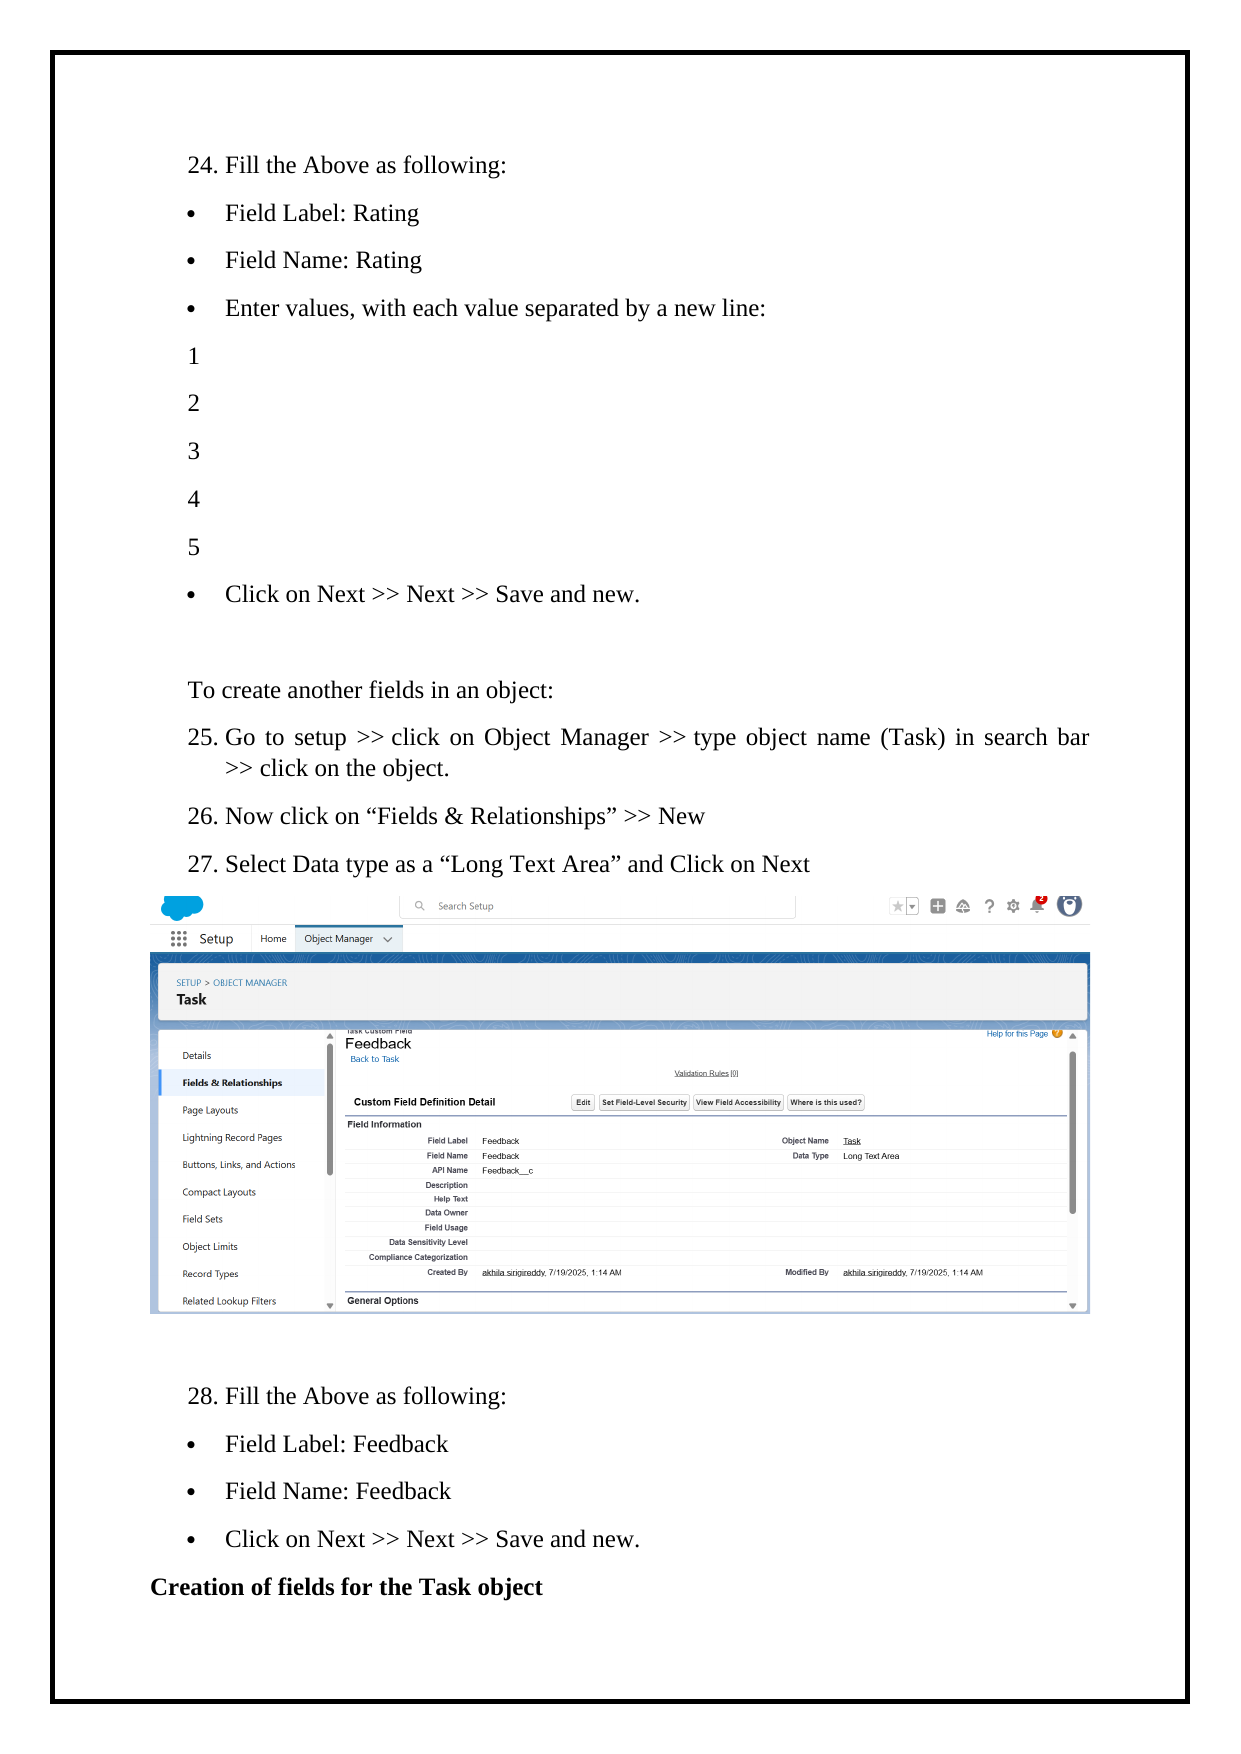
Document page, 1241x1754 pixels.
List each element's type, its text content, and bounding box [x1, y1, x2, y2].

list Field Label: Feedback [187, 1429, 1090, 1457]
text 5 [187, 532, 1090, 560]
list Select Data type as a “Long Text Area” and Click on Next [187, 849, 1090, 878]
text To create another fields in an object: [187, 675, 1090, 703]
picture [150, 896, 1091, 1314]
list Go to setup >> click on Object Manager >> type object name (Task) in search bar >> click on the object. [187, 722, 1090, 782]
text 3 [187, 436, 1090, 465]
list Field Name: Rating [187, 245, 1090, 274]
list Fill the Above as following: [187, 1381, 1090, 1410]
list Enter values, with each value separated by a new line: [187, 293, 1090, 322]
list Click on Next >> Next >> Save and new. [187, 1524, 1090, 1553]
list Now click on “Fields & Relationships” >> New [187, 801, 1090, 830]
list Field Label: Rating [187, 198, 1090, 226]
list Field Name: Feedback [187, 1476, 1090, 1505]
text 2 [187, 388, 1090, 417]
list Click on Next >> Next >> Save and new. [187, 579, 1090, 608]
list Fill the Above as following: [187, 150, 1090, 179]
text 1 [187, 341, 1090, 369]
text Creation of fields for the Task object [150, 1572, 1090, 1601]
text 4 [187, 484, 1090, 513]
